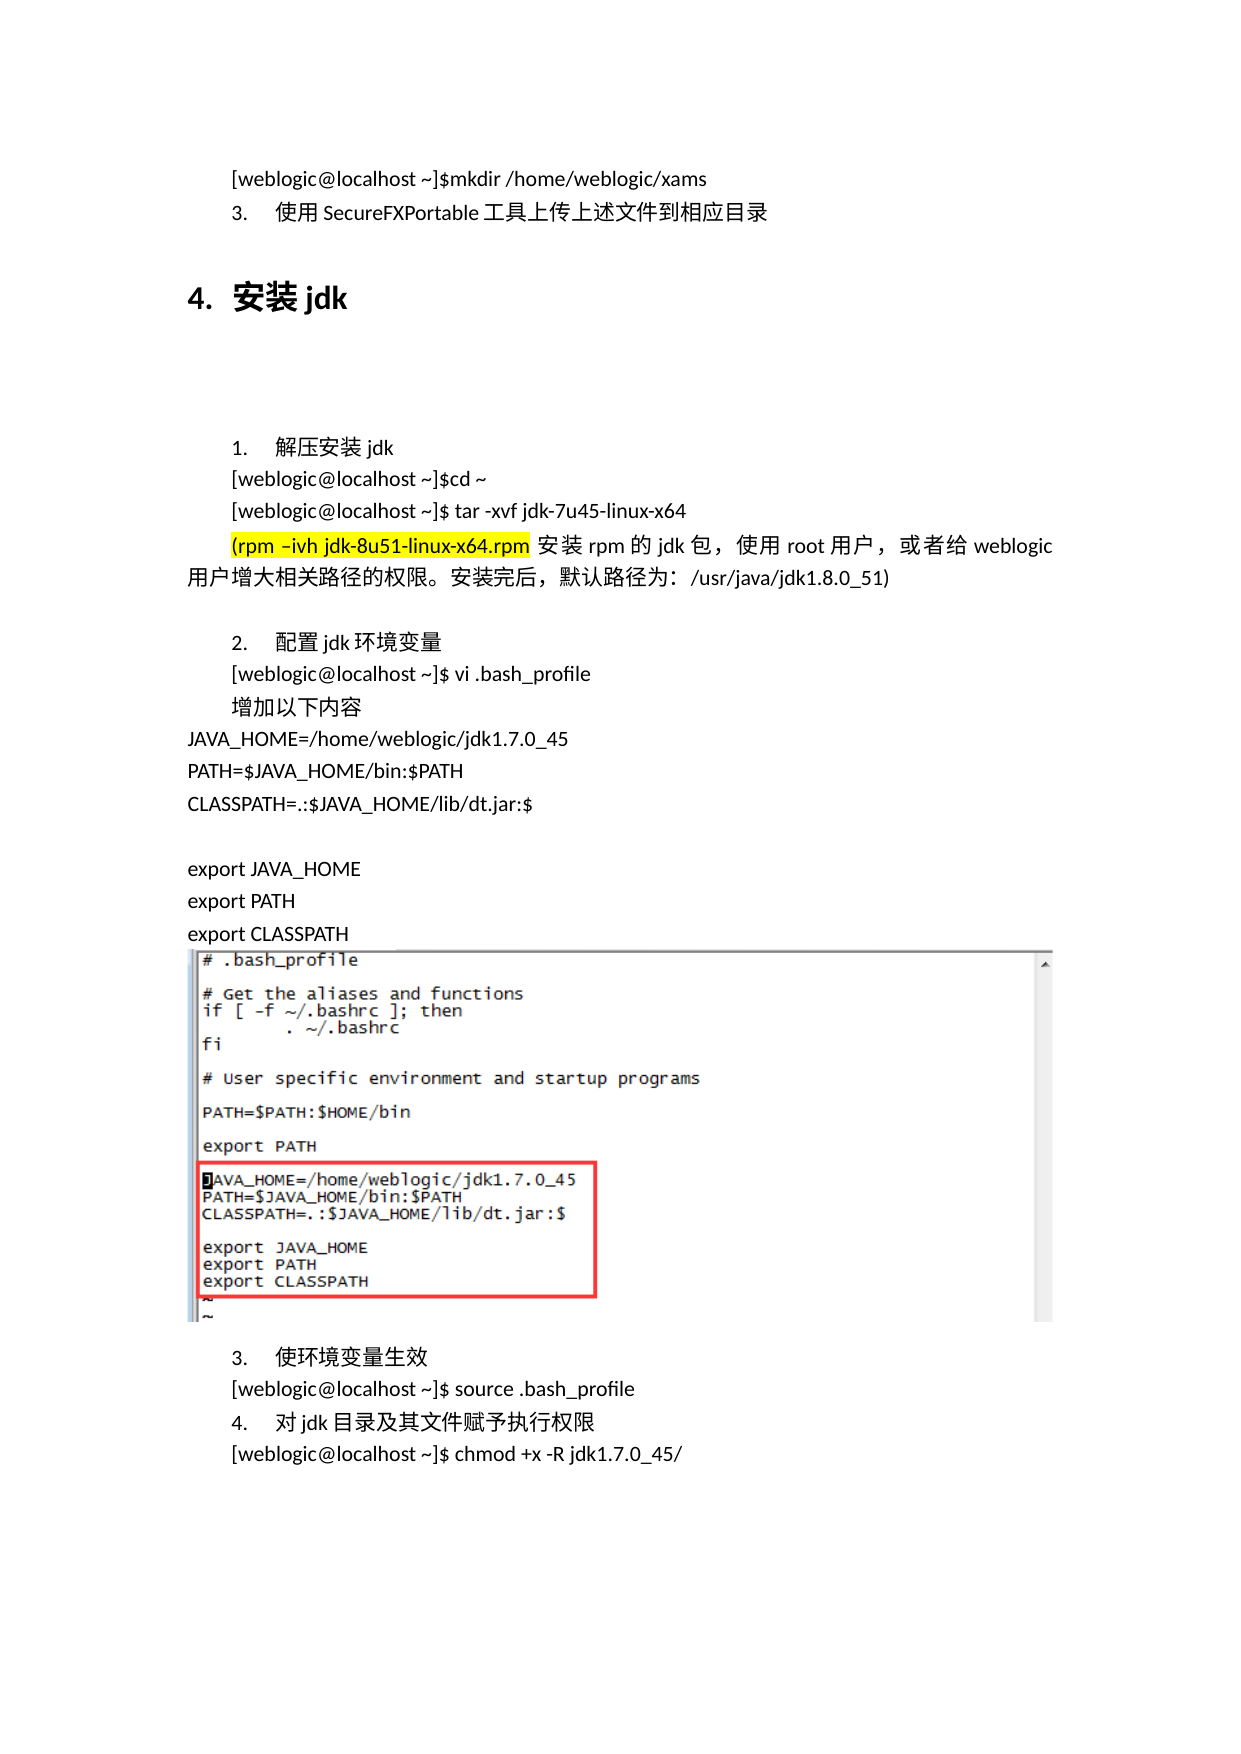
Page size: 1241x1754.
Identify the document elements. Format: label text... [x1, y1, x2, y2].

picture [187, 949, 1053, 1322]
text [weblogic@localhost ~]$ chmod +x -R jdk1.7.0_45/ [187, 1437, 1053, 1470]
list 使用SecureFXPortable工具上传上述文件到相应目录 [231, 194, 1053, 227]
text [weblogic@localhost ~]$mkdir /home/weblogic/xams [187, 162, 1053, 194]
text 增加以下内容 [187, 690, 1053, 722]
list 解压安装jdk [231, 430, 1053, 462]
subtitle 安装jdk [187, 262, 1053, 327]
text export CLASSPATH [187, 917, 1053, 949]
list 使环境变量生效 [231, 1340, 1053, 1372]
text [weblogic@localhost ~]$ vi .bash_profile [187, 657, 1053, 690]
text [weblogic@localhost ~]$ tar -xvf jdk-7u45-linux-x64 [187, 495, 1053, 527]
list 配置jdk环境变量 [231, 625, 1053, 657]
text export PATH [187, 885, 1053, 917]
text PATH=$JAVA_HOME/bin:$PATH [187, 755, 1053, 787]
text export JAVA_HOME [187, 852, 1053, 885]
text CLASSPATH=.:$JAVA_HOME/lib/dt.jar:$ [187, 787, 1053, 820]
text JAVA_HOME=/home/weblogic/jdk1.7.0_45 [187, 722, 1053, 755]
text [weblogic@localhost ~]$cd ~ [231, 462, 1053, 495]
text (rpm –ivh jdk-8u51-linux-x64.rpm 安装rpm的jdk包，使用root用户，或者给weblogic用户增大相关路径的权限。安装完后，默认路径为：/usr/java/jdk1.8.0_51) [187, 527, 1053, 592]
list 对jdk目录及其文件赋予执行权限 [231, 1405, 1053, 1437]
text [weblogic@localhost ~]$ source .bash_profile [187, 1372, 1053, 1405]
